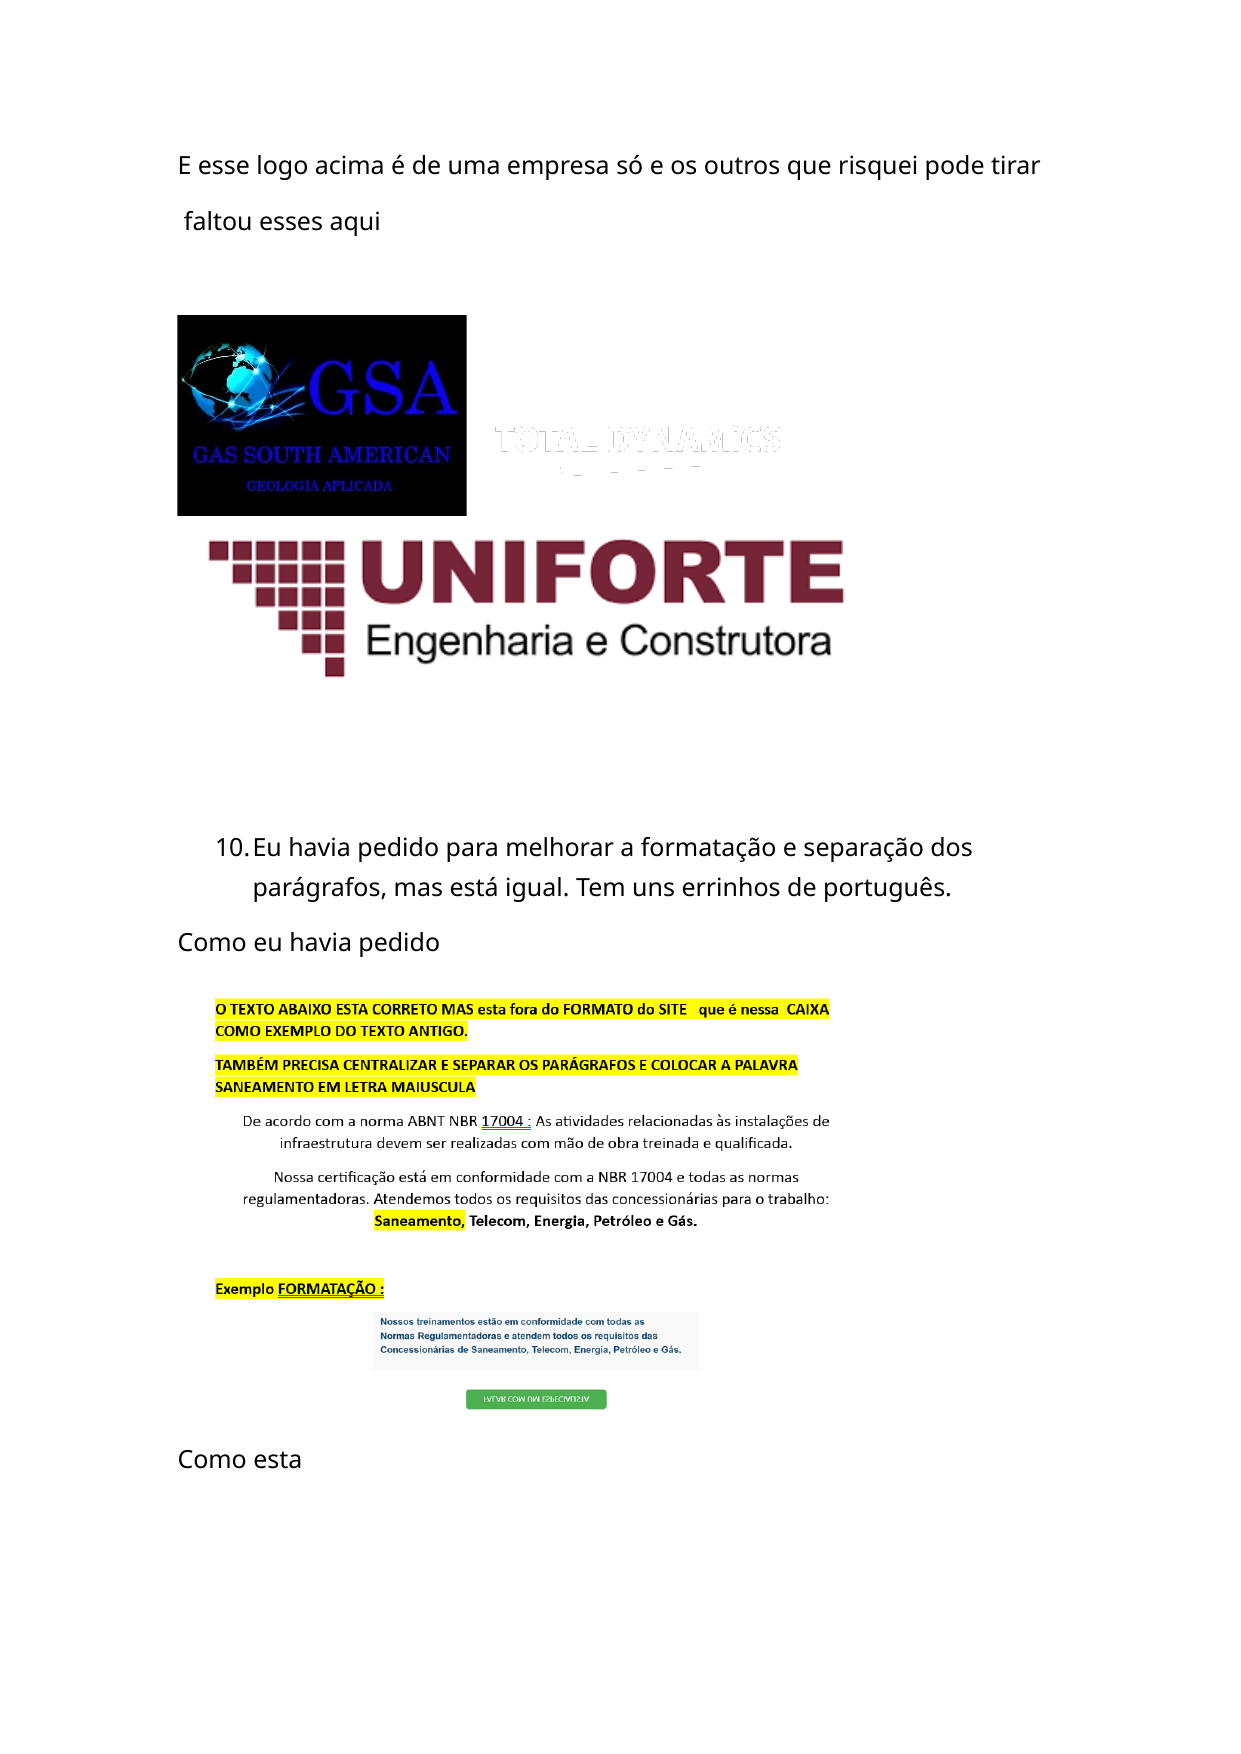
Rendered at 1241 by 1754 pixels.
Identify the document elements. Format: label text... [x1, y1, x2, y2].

text faltou esses aqui [177, 203, 1063, 237]
picture [177, 520, 875, 697]
text Como eu havia pedido [177, 925, 1063, 959]
picture [177, 315, 809, 516]
text Como esta [177, 1441, 1063, 1476]
list Eu havia pedido para melhorar a formatação e separação dos parágrafos, mas está igual. Tem uns errinhos de português. [215, 830, 1063, 903]
picture [177, 981, 974, 1420]
text E esse logo acima é de uma empresa só e os outros que risquei pode tirar [177, 148, 1063, 182]
